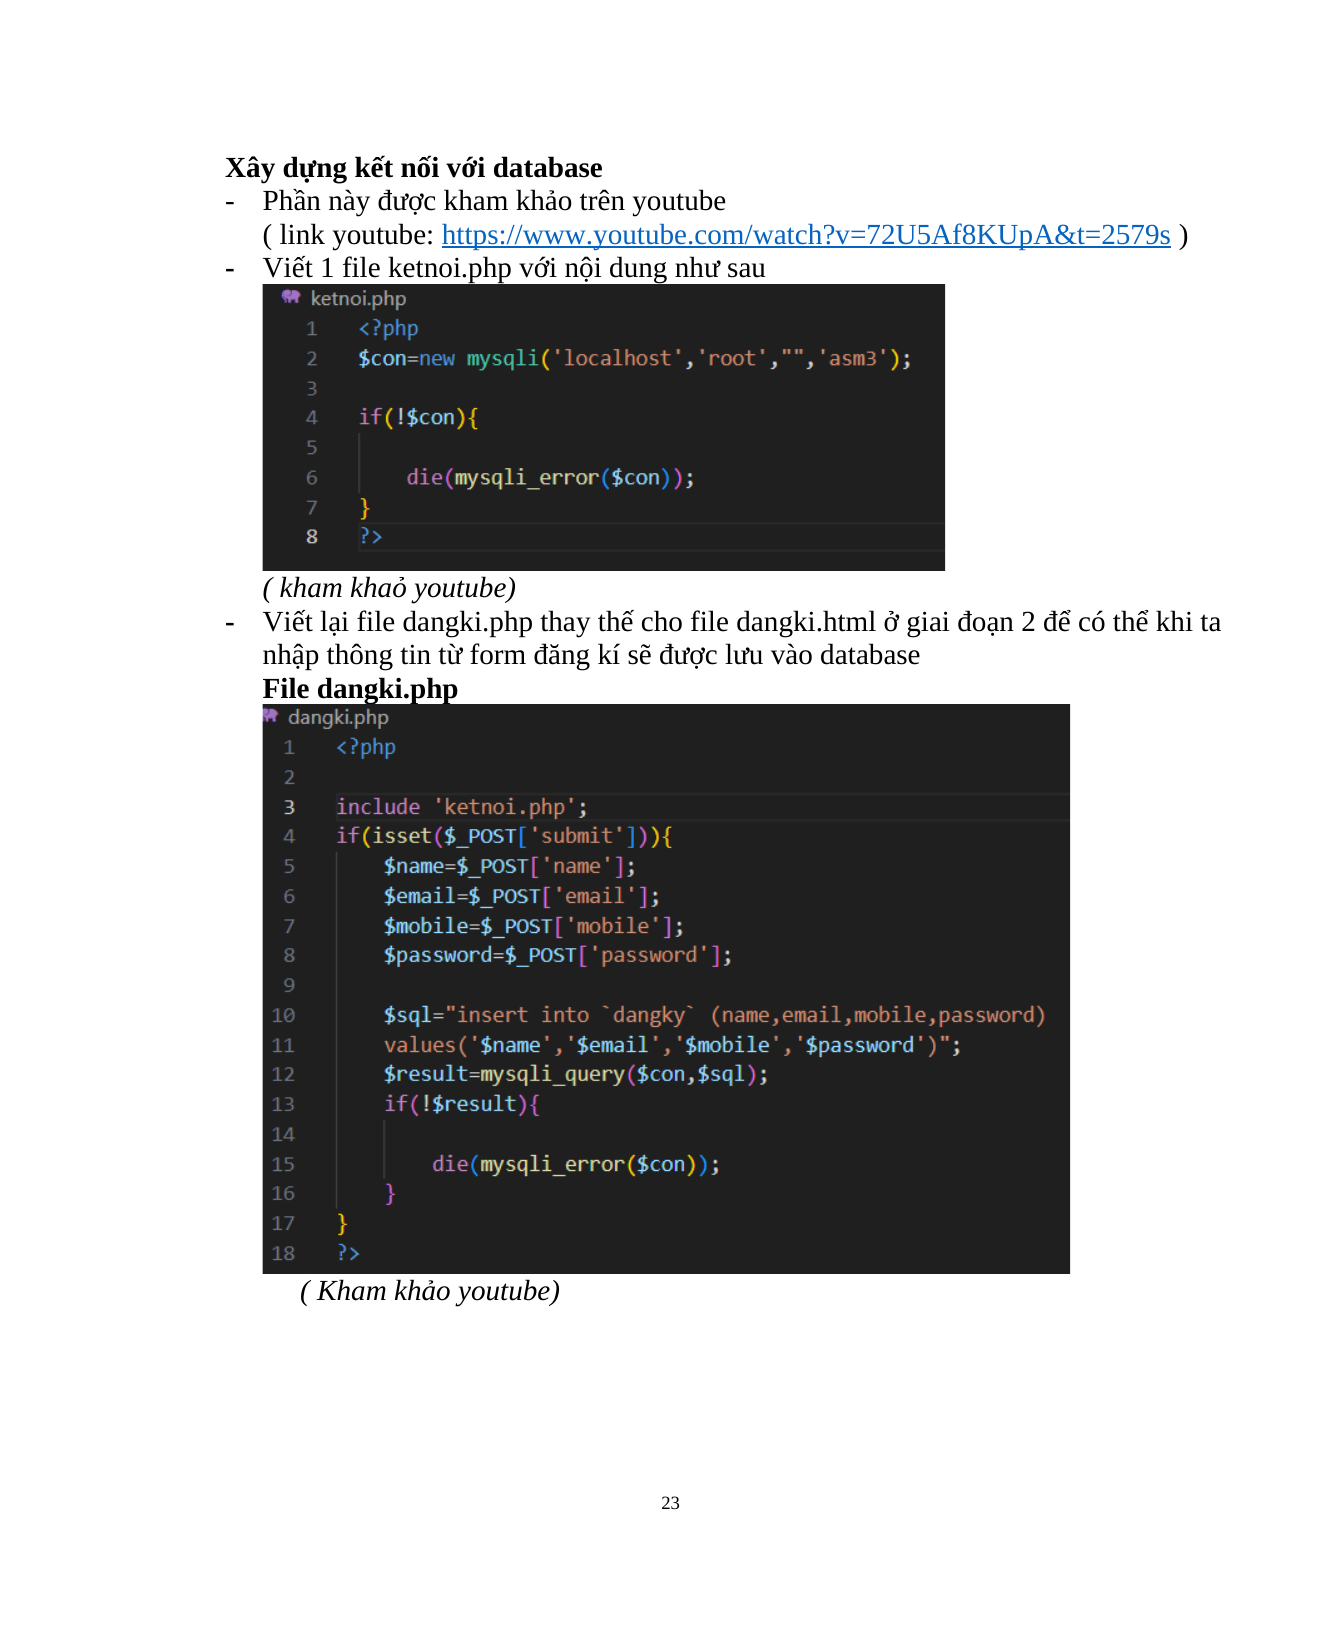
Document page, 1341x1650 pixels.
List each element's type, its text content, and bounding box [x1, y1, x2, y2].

list ( kham khaỏ youtube) [262, 570, 1228, 604]
text Xây dựng kết nối với database [225, 150, 1228, 183]
list ( link youtube: https://www.youtube.com/watch?v=72U5Af8KUpA&t=2579s ) [262, 217, 1228, 251]
picture [262, 284, 946, 571]
list Phần này được kham khảo trên youtube [225, 183, 1228, 217]
text ( Kham khảo youtube) [150, 1273, 1191, 1307]
list File dangki.php [262, 671, 1228, 704]
picture [262, 704, 1071, 1274]
list Viết lại file dangki.php thay thế cho file dangki.html ở giai đoạn 2 để có thể khi ta nhập thông tin từ form đăng kí sẽ được lưu vào database [225, 604, 1228, 671]
list Viết 1 file ketnoi.php với nội dung như sau [225, 251, 1228, 284]
